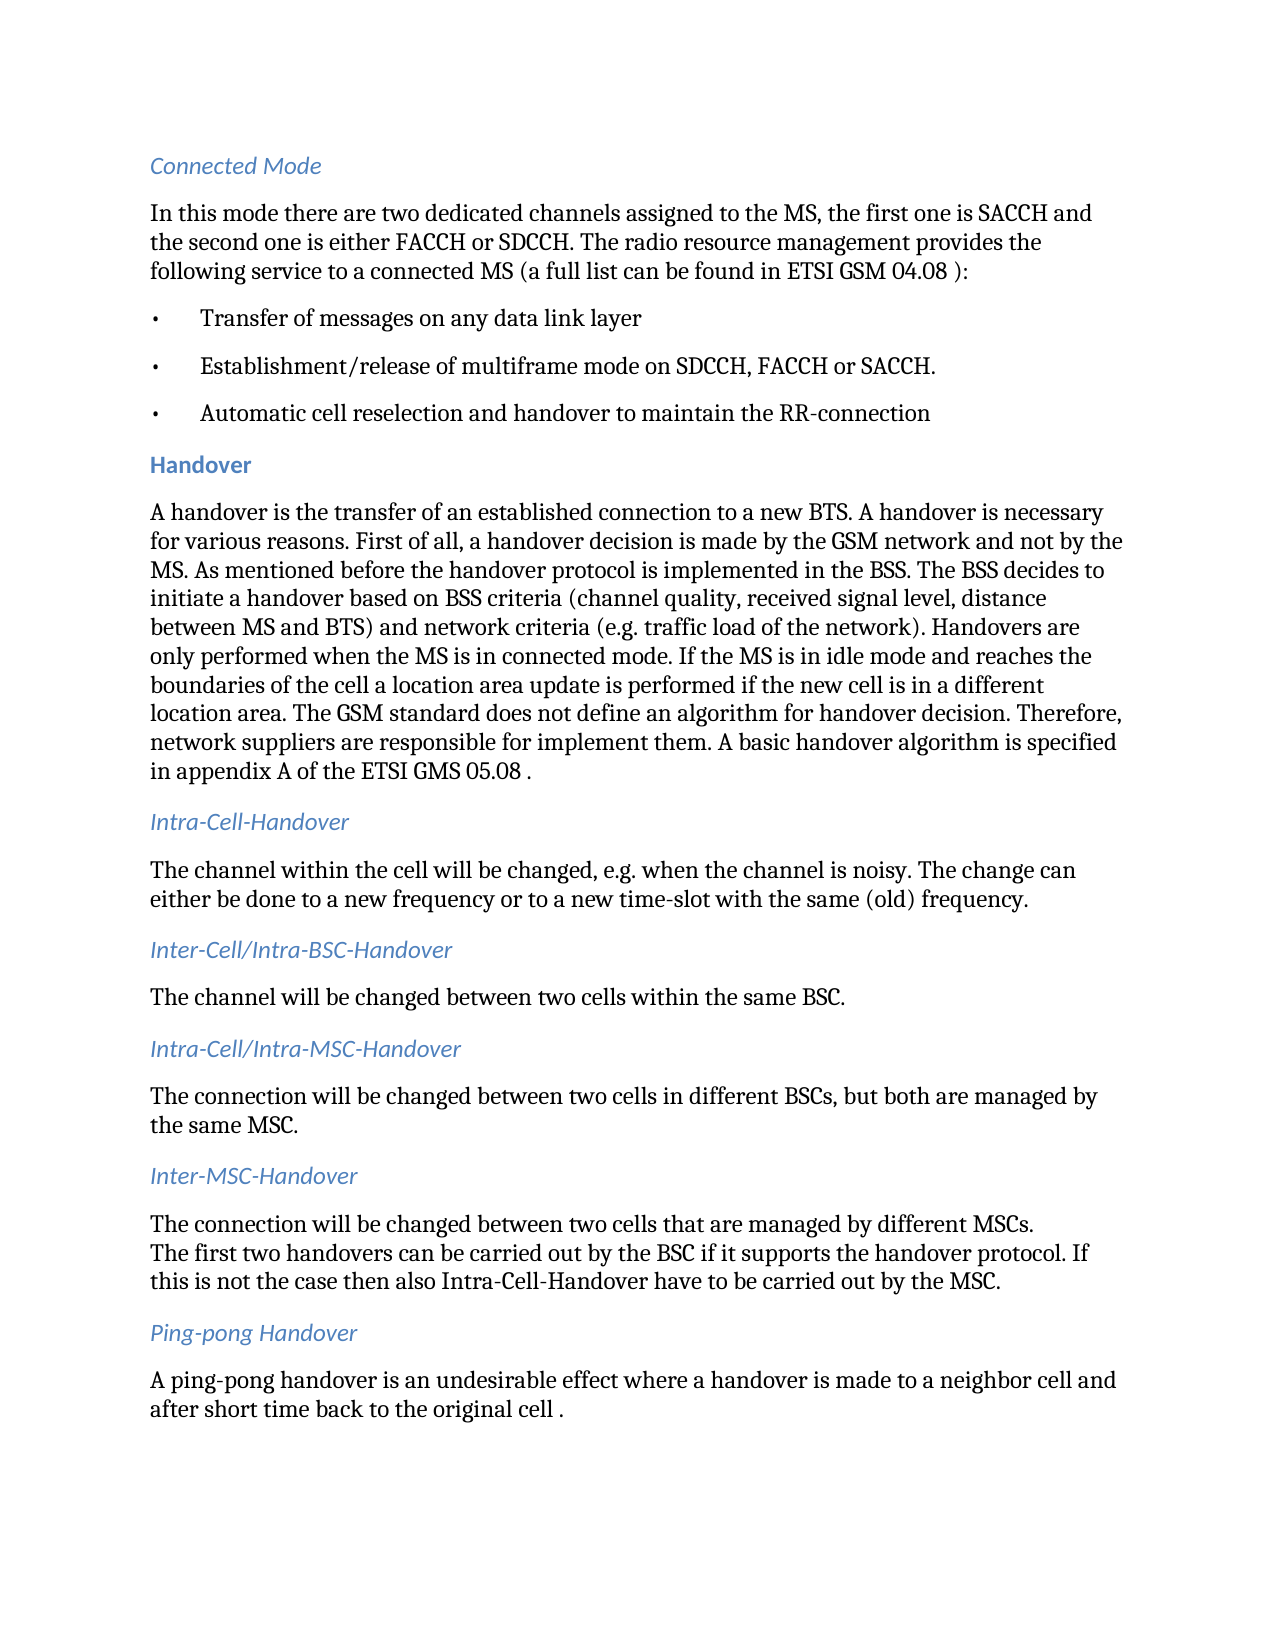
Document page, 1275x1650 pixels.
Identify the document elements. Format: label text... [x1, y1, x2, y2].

list Establishment/release of multiframe mode on SDCCH, FACCH or SACCH. [150, 352, 1125, 381]
list Transfer of messages on any data link layer [150, 304, 1125, 333]
subtitle Inter-Cell/Intra-BSC-Handover [150, 934, 1125, 964]
subtitle Connected Mode [150, 150, 1125, 181]
subtitle Handover [150, 449, 1125, 479]
text In this mode there are two dedicated channels assigned to the MS, the first one is SACCH and the second one is either FACCH or SDCCH. The radio resource management provides the following service to a connected MS (a full list can be found in ETSI GSM 04.08 ): [150, 199, 1125, 286]
text The connection will be changed between two cells in different BSCs, but both are managed by the same MSC. [150, 1082, 1125, 1140]
text The channel will be changed between two cells within the same BSC. [150, 983, 1125, 1012]
subtitle Intra-Cell-Handover [150, 806, 1125, 837]
subtitle Ping-pong Handover [150, 1317, 1125, 1347]
text A ping-pong handover is an undesirable effect where a handover is made to a neighbor cell and after short time back to the original cell . [150, 1366, 1125, 1424]
subtitle Inter-MSC-Handover [150, 1161, 1125, 1191]
subtitle Intra-Cell/Intra-MSC-Handover [150, 1033, 1125, 1063]
text The connection will be changed between two cells that are managed by different MSCs. The first two handovers can be carried out by the BSC if it supports the handover protocol. If this is not the case then also Intra-Cell-Handover have to be carried out by the MSC. [150, 1210, 1125, 1296]
text The channel within the cell will be changed, e.g. when the channel is noisy. The change can either be done to a new frequency or to a new time-slot with the same (old) frequency. [150, 856, 1125, 913]
list Automatic cell reselection and handover to maintain the RR-connection [150, 399, 1125, 428]
text A handover is the transfer of an established connection to a new BTS. A handover is necessary for various reasons. First of all, a handover decision is made by the GSM network and not by the MS. As mentioned before the handover protocol is implemented in the BSS. The BSS decides to initiate a handover based on BSS criteria (channel quality, received signal level, distance between MS and BTS) and network criteria (e.g. traffic load of the network). Handovers are only performed when the MS is in connected mode. If the MS is in idle mode and reaches the boundaries of the cell a location area update is performed if the new cell is in a different location area. The GSM standard does not define an algorithm for handover decision. Therefore, network suppliers are responsible for implement them. A basic handover algorithm is specified in appendix A of the ETSI GMS 05.08 . [150, 498, 1125, 786]
